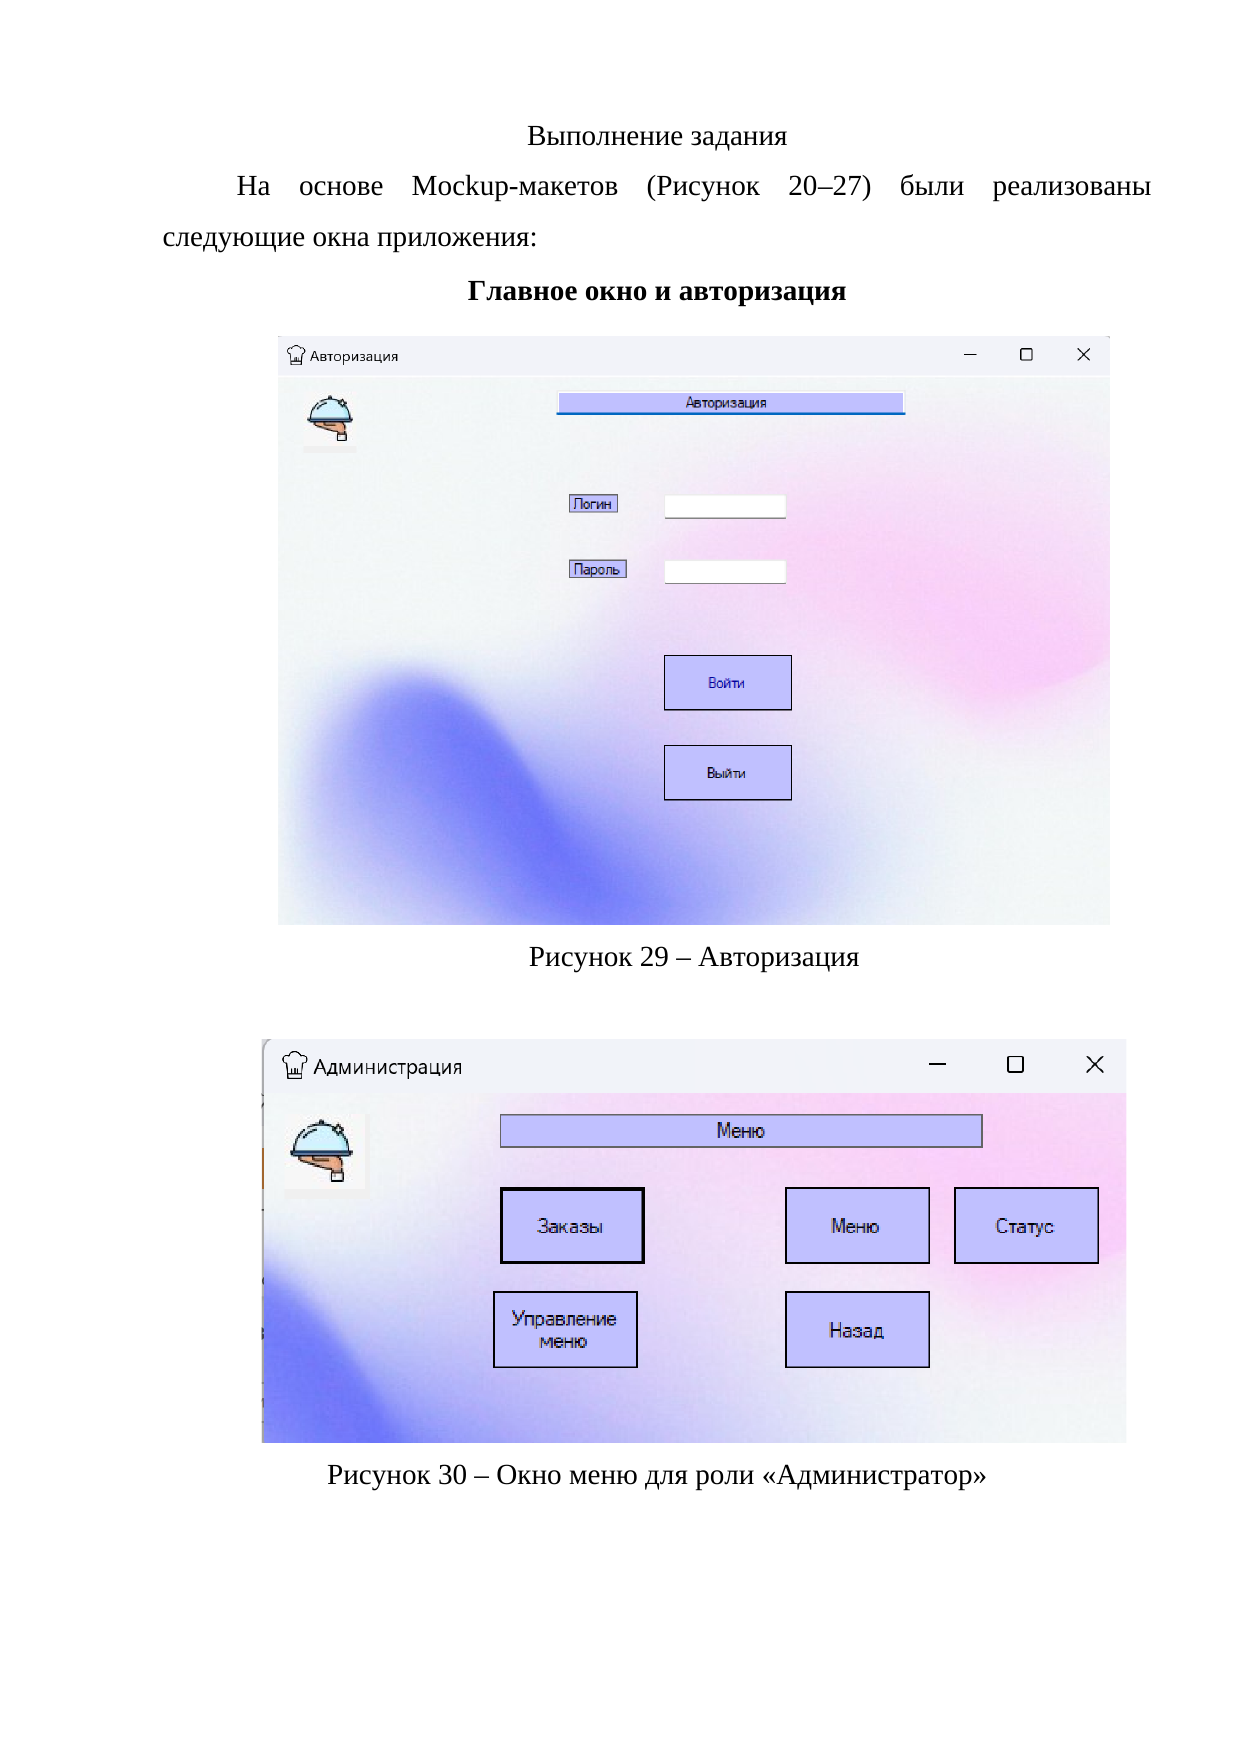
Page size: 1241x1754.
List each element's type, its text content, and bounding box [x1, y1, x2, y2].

text Рисунок 30 – Окно меню для роли «Администратор» [162, 1457, 1152, 1490]
subtitle Главное окно и авторизация [162, 273, 1152, 307]
text Выполнение задания [162, 118, 1152, 152]
picture [261, 1039, 1127, 1443]
text На основе Mockup-макетов (Рисунок 20–27) были реализованы следующие окна приложения: [162, 168, 1152, 252]
text Рисунок 29 – Авторизация [162, 939, 1152, 972]
picture [278, 336, 1110, 925]
